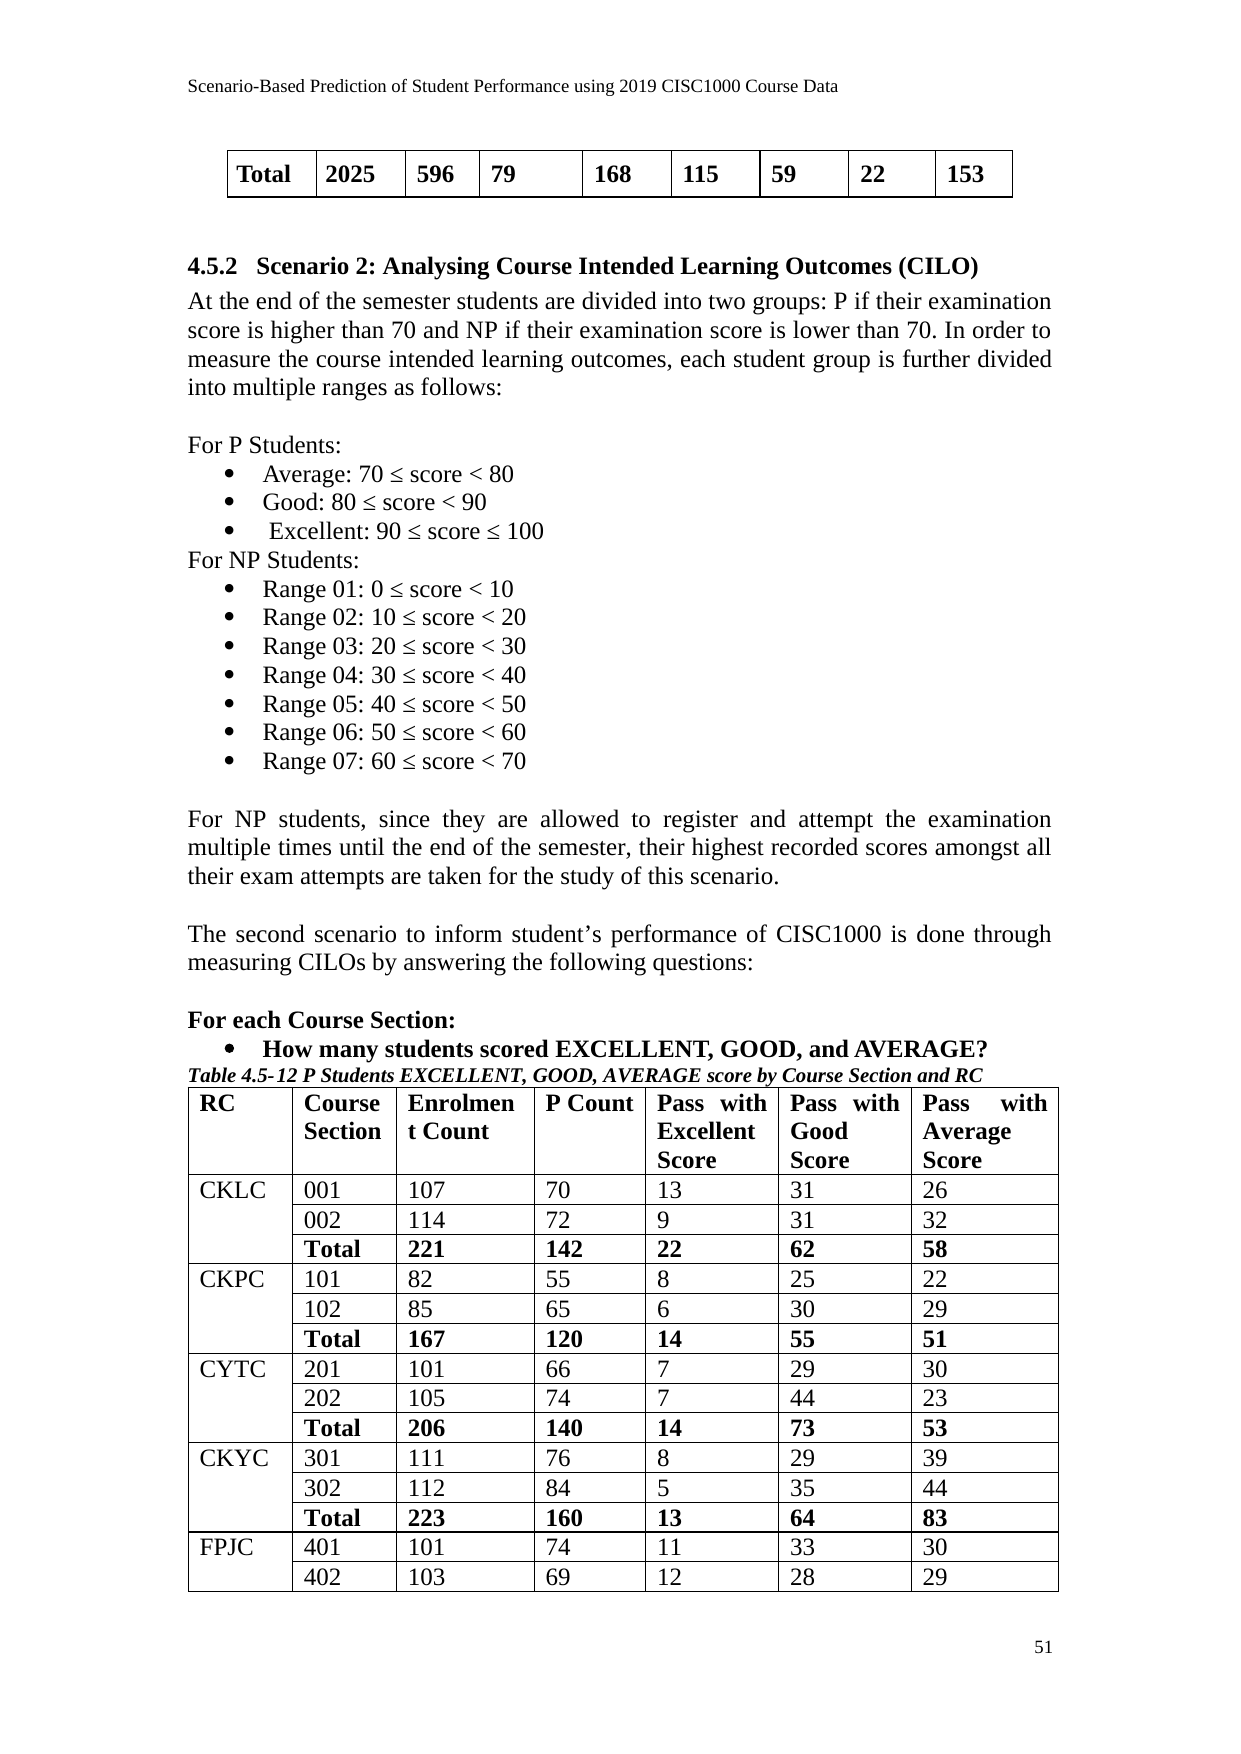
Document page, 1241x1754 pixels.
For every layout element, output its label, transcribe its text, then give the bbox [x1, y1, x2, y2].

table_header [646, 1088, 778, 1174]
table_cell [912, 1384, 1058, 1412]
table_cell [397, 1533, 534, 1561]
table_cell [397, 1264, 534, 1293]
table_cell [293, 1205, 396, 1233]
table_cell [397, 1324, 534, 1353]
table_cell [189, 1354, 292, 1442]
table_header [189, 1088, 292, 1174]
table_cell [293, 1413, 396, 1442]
text The second scenario to inform student’s performance of CISC1000 is done through measuring CILOs by answering the following questions: [187, 919, 1053, 976]
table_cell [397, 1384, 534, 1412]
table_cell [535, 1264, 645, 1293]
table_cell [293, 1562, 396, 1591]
list Range 05: 40 ≤ score < 50 [225, 689, 1053, 717]
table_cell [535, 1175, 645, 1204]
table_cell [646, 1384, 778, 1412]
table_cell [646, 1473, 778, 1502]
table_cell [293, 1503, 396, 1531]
text For NP Students: [187, 545, 1053, 574]
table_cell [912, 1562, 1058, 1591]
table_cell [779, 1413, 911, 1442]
list Range 02: 10 ≤ score < 20 [225, 602, 1053, 631]
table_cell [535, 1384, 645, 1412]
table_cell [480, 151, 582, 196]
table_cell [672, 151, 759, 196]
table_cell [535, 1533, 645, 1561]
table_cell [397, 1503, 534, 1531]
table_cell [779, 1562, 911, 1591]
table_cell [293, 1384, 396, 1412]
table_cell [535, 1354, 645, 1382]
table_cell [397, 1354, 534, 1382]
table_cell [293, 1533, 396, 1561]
list Range 03: 20 ≤ score < 30 [225, 631, 1053, 660]
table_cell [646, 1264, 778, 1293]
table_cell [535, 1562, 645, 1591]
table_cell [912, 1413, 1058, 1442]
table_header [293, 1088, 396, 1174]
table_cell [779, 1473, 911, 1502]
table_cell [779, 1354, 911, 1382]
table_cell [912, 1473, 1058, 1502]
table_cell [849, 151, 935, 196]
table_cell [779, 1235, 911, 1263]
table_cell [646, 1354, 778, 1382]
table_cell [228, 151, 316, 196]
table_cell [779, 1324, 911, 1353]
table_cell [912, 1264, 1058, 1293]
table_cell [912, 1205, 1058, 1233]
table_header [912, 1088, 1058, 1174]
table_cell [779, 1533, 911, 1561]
subtitle Scenario 2: Analysing Course Intended Learning Outcomes (CILO) [187, 251, 1053, 280]
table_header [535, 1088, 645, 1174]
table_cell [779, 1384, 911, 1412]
list Average: 70 ≤ score < 80 [225, 459, 1053, 487]
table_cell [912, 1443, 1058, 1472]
list Range 04: 30 ≤ score < 40 [225, 660, 1053, 689]
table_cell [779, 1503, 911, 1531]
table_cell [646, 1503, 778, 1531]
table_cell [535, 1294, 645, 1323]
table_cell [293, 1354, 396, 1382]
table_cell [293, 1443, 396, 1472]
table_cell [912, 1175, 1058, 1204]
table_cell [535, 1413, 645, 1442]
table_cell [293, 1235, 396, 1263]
list Range 06: 50 ≤ score < 60 [225, 717, 1053, 746]
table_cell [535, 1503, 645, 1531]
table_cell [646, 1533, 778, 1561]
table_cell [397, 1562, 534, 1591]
list How many students scored EXCELLENT, GOOD, and AVERAGE? [225, 1034, 1053, 1062]
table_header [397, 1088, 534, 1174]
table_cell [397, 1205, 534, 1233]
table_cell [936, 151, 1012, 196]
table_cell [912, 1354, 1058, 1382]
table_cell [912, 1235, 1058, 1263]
text For each Course Section: [187, 1005, 1053, 1034]
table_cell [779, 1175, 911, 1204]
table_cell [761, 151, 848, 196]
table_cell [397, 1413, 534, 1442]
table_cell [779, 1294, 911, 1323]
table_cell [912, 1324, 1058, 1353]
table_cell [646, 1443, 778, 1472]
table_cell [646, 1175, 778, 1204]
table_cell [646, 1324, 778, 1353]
text For P Students: [187, 430, 1053, 459]
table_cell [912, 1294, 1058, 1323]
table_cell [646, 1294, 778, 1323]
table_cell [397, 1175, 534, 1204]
list Excellent: 90 ≤ score ≤ 100 [225, 516, 1053, 545]
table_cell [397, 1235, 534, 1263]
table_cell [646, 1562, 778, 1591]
list Range 07: 60 ≤ score < 70 [225, 746, 1053, 775]
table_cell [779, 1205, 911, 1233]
text At the end of the semester students are divided into two groups: P if their examination score is higher than 70 and NP if their examination score is lower than 70. In order to measure the course intended learning outcomes, each student group is further divided into multiple ranges as follows: [187, 286, 1053, 401]
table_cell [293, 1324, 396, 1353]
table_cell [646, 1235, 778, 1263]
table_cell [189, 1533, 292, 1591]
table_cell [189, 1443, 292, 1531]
text For NP students, since they are allowed to register and attempt the examination multiple times until the end of the semester, their highest recorded scores amongst all their exam attempts are taken for the study of this scenario. [187, 804, 1053, 890]
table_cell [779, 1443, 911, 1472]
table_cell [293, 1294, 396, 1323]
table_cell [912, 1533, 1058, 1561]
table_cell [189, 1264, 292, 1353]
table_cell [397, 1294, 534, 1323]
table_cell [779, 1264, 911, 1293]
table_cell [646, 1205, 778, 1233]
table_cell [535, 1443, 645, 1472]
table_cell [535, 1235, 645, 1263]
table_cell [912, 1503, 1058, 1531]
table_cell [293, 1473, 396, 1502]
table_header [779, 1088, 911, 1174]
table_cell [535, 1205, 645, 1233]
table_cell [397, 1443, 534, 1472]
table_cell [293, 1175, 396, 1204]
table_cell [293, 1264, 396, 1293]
list Good: 80 ≤ score < 90 [225, 487, 1053, 516]
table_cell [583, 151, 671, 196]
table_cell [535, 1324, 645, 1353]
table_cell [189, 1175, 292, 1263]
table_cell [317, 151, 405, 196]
list Range 01: 0 ≤ score < 10 [225, 574, 1053, 602]
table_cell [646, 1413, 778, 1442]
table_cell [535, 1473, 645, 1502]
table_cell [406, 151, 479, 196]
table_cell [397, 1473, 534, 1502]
